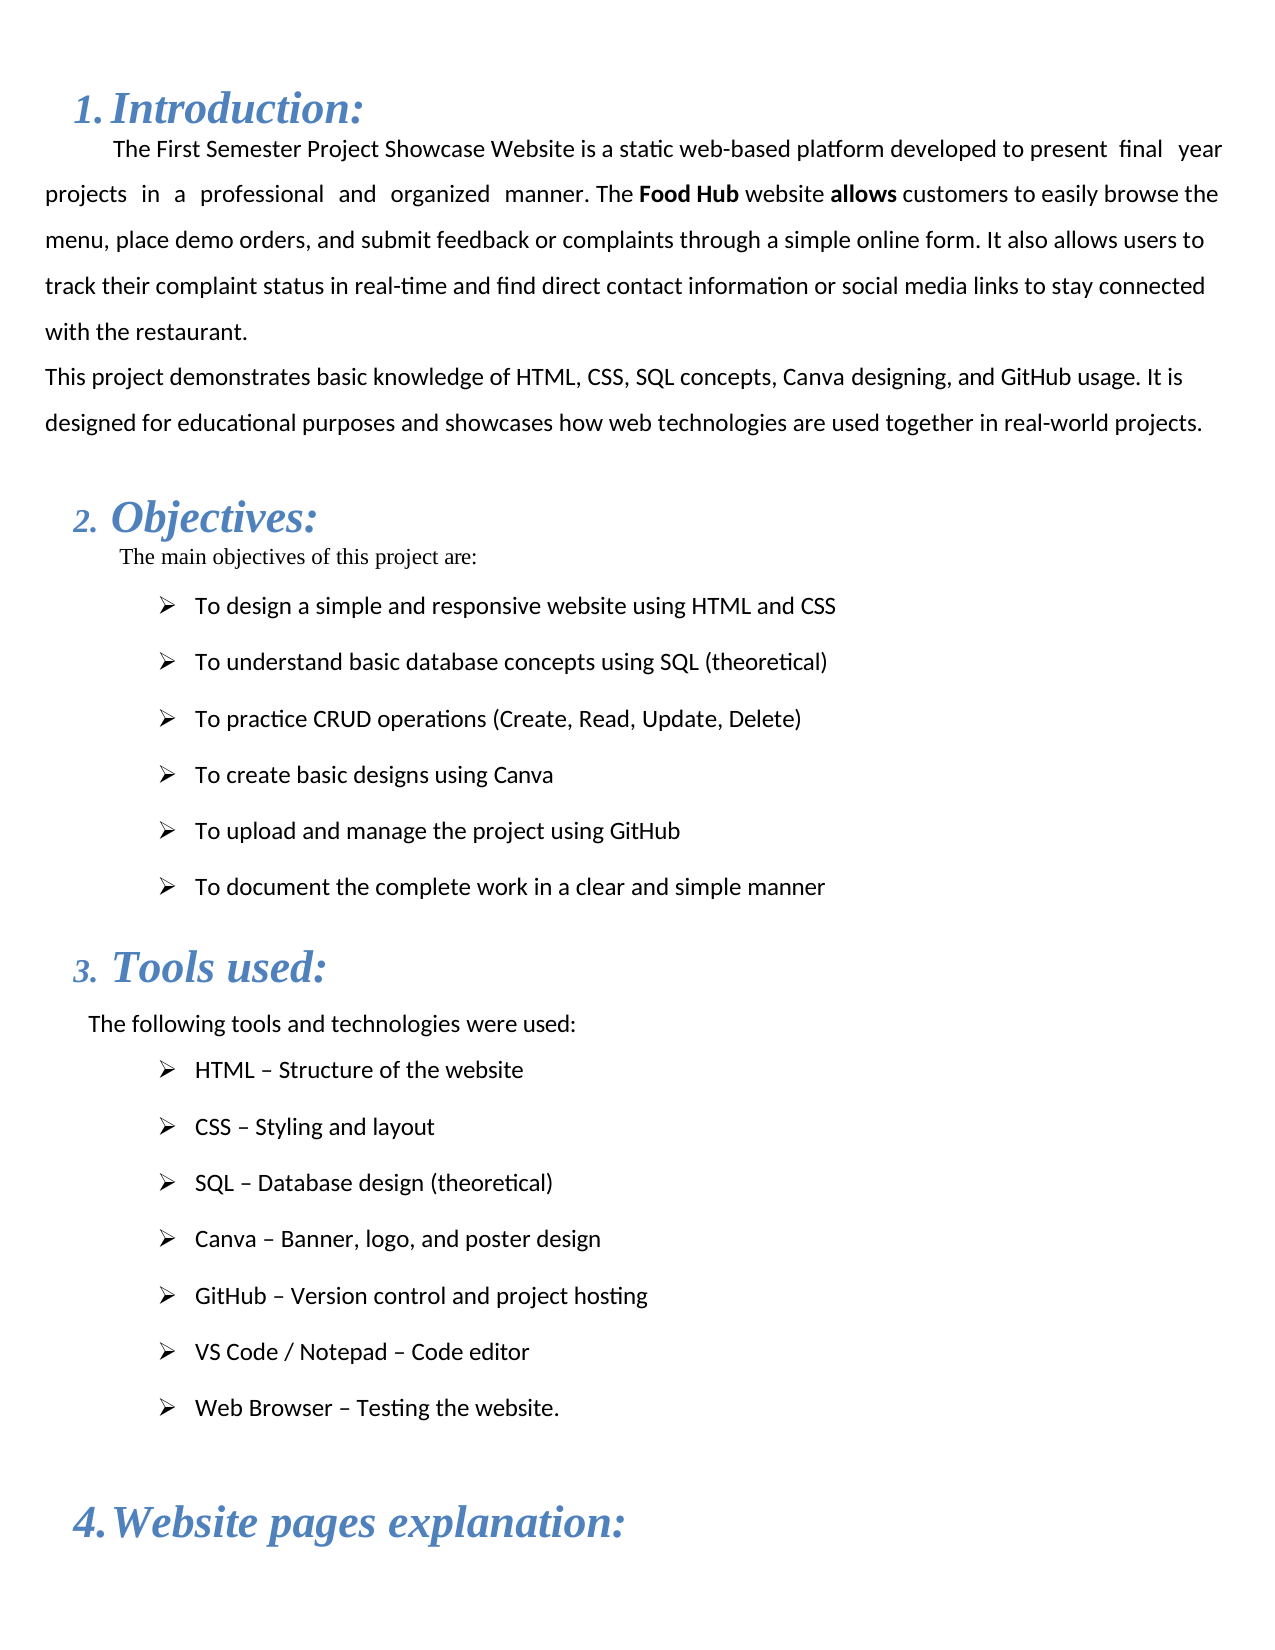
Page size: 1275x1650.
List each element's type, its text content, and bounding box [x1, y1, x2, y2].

list Web Browser – Testing the website. [157, 1392, 1230, 1423]
list VS Code / Notepad – Code editor [157, 1336, 1230, 1367]
list To document the complete work in a clear and simple manner [157, 872, 1230, 902]
list To understand basic database concepts using SQL (theoretical) [157, 647, 1230, 677]
subtitle Objectives: [73, 490, 1230, 543]
list CSS – Styling and layout [157, 1111, 1230, 1141]
list Canva – Banner, logo, and poster design [157, 1224, 1230, 1254]
text The main objectives of this project are: [45, 543, 1230, 569]
text The following tools and technologies were used: [82, 1008, 1230, 1039]
text This project demonstrates basic knowledge of HTML, CSS, SQL concepts, Canva designing, and GitHub usage. It is designed for educational purposes and showcases how web technologies are used together in real-world projects. [45, 362, 1230, 438]
list SQL – Database design (theoretical) [157, 1167, 1230, 1198]
subtitle Introduction: [73, 80, 1230, 133]
list To upload and manage the project using GitHub [157, 815, 1230, 846]
list To create basic designs using Canva [157, 759, 1230, 789]
list GitHub – Version control and project hosting [157, 1280, 1230, 1310]
list To practice CRUD operations (Create, Read, Update, Delete) [157, 703, 1230, 733]
subtitle Website pages explanation: [73, 1495, 1230, 1548]
text The First Semester Project Showcase Website is a static web-based platform developed to present final year projects in a professional and organized manner. The Food Hub website allows customers to easily browse the menu, place demo orders, and submit feedback or complaints through a simple online form. It also allows users to track their complaint status in real-time and find direct contact information or social media links to stay connected with the restaurant. [45, 133, 1230, 346]
list To design a simple and responsive website using HTML and CSS [157, 590, 1230, 621]
list HTML – Structure of the website [157, 1055, 1230, 1085]
subtitle Tools used: [73, 939, 1230, 992]
